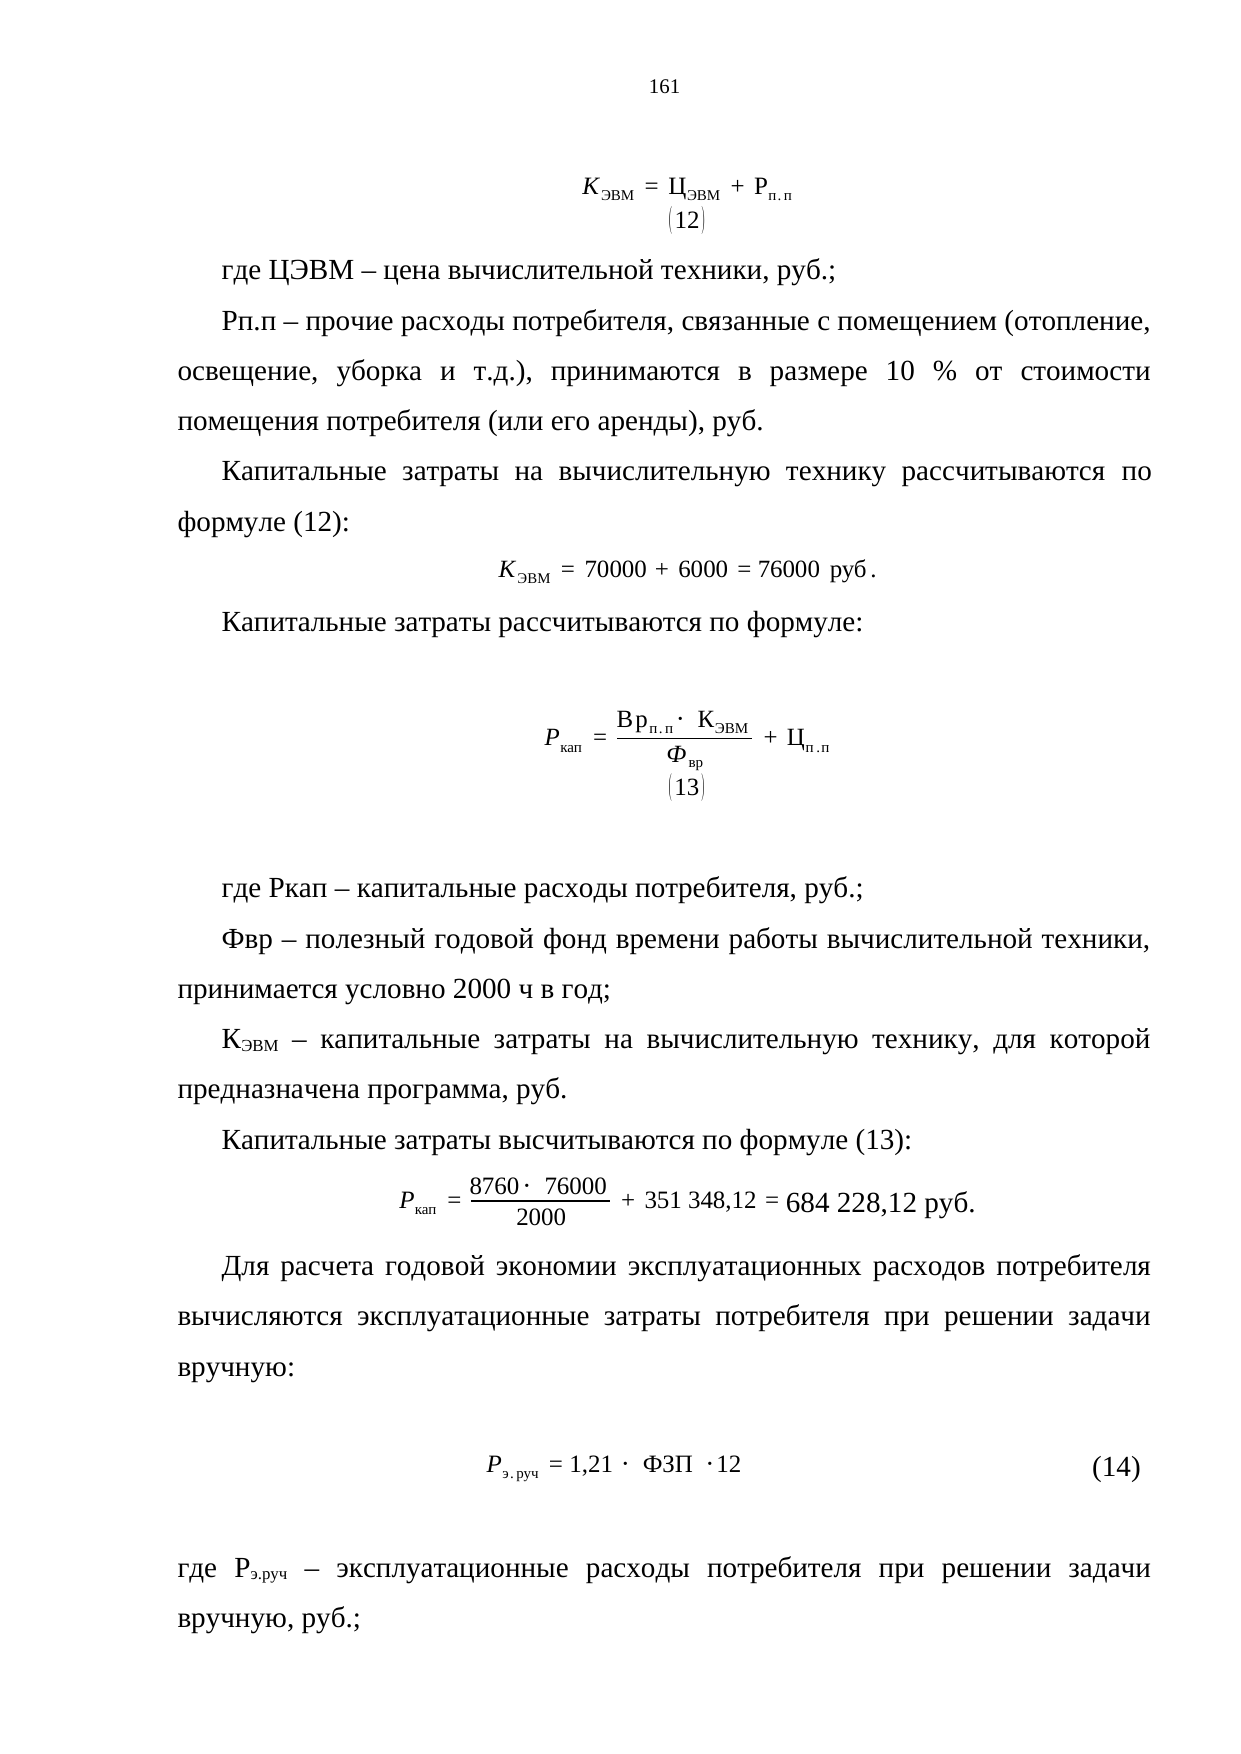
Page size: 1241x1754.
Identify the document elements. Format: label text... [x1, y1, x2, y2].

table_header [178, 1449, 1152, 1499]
text Капитальные затраты на вычислительную технику рассчитываются по формуле (12): [177, 453, 1152, 537]
text 684 228,12 руб. [177, 1172, 1152, 1231]
text где ЦЭВМ – цена вычислительной техники, руб.; [177, 252, 1152, 286]
text где Ркап – капитальные расходы потребителя, руб.; [177, 870, 1152, 904]
text Капитальные затраты рассчитываются по формуле: [177, 604, 1152, 638]
text КЭВМ – капитальные затраты на вычислительную технику, для которой предназначена программа, руб. [177, 1021, 1152, 1105]
text Для расчета годовой экономии эксплуатационных расходов потребителя вычисляются эксплуатационные затраты потребителя при решении задачи вручную: [177, 1248, 1152, 1382]
text Капитальные затраты высчитываются по формуле (13): [177, 1122, 1152, 1156]
text Фвр – полезный годовой фонд времени работы вычислительной техники, принимается условно 2000 ч в год; [177, 921, 1152, 1004]
text Рп.п – прочие расходы потребителя, связанные с помещением (отопление, освещение, уборка и т.д.), принимаются в размере 10 % от стоимости помещения потребителя (или его аренды), руб. [177, 303, 1152, 437]
text где Рэ.руч – эксплуатационные расходы потребителя при решении задачи вручную, руб.; [177, 1550, 1152, 1634]
